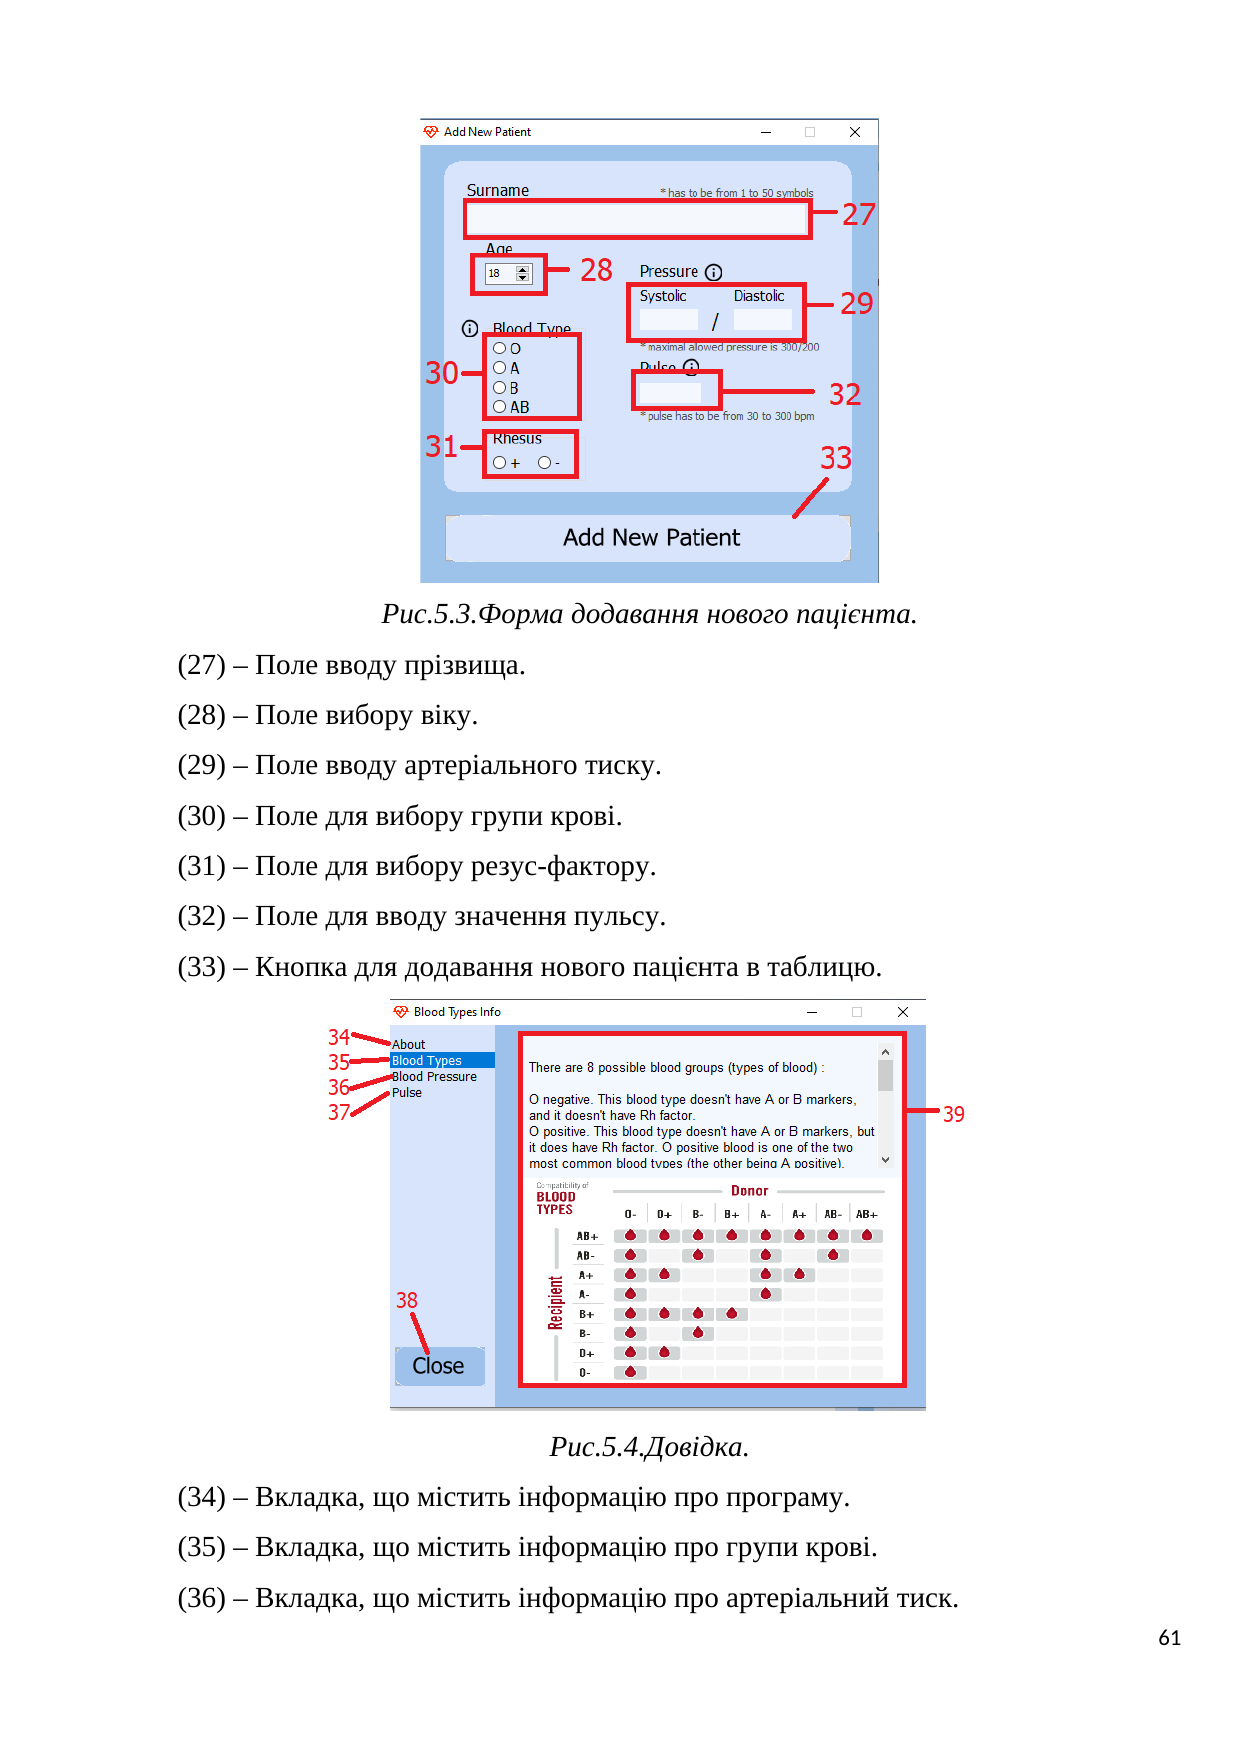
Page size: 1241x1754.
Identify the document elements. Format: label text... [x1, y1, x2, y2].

text (29) – Поле вводу артеріального тиску. [118, 747, 1181, 781]
text Рис.5.4.Довідка. [118, 1429, 1181, 1462]
text (28) – Поле вибору віку. [118, 697, 1181, 731]
text (35) – Вкладка, що містить інформацію про групи крові. [118, 1529, 1181, 1563]
text (30) – Поле для вибору групи крові. [118, 798, 1181, 831]
picture [309, 999, 991, 1415]
text (32) – Поле для вводу значення пульсу. [118, 898, 1181, 932]
text Рис.5.3.Форма додавання нового пацієнта. [118, 597, 1181, 630]
text (33) – Кнопка для додавання нового пацієнта в таблицю. [118, 949, 1181, 982]
picture [420, 118, 879, 583]
text (31) – Поле для вибору резус-фактору. [118, 848, 1181, 882]
text (27) – Поле вводу прізвища. [118, 647, 1181, 680]
text (34) – Вкладка, що містить інформацію про програму. [118, 1479, 1181, 1513]
text (36) – Вкладка, що містить інформацію про артеріальний тиск. [118, 1580, 1181, 1613]
